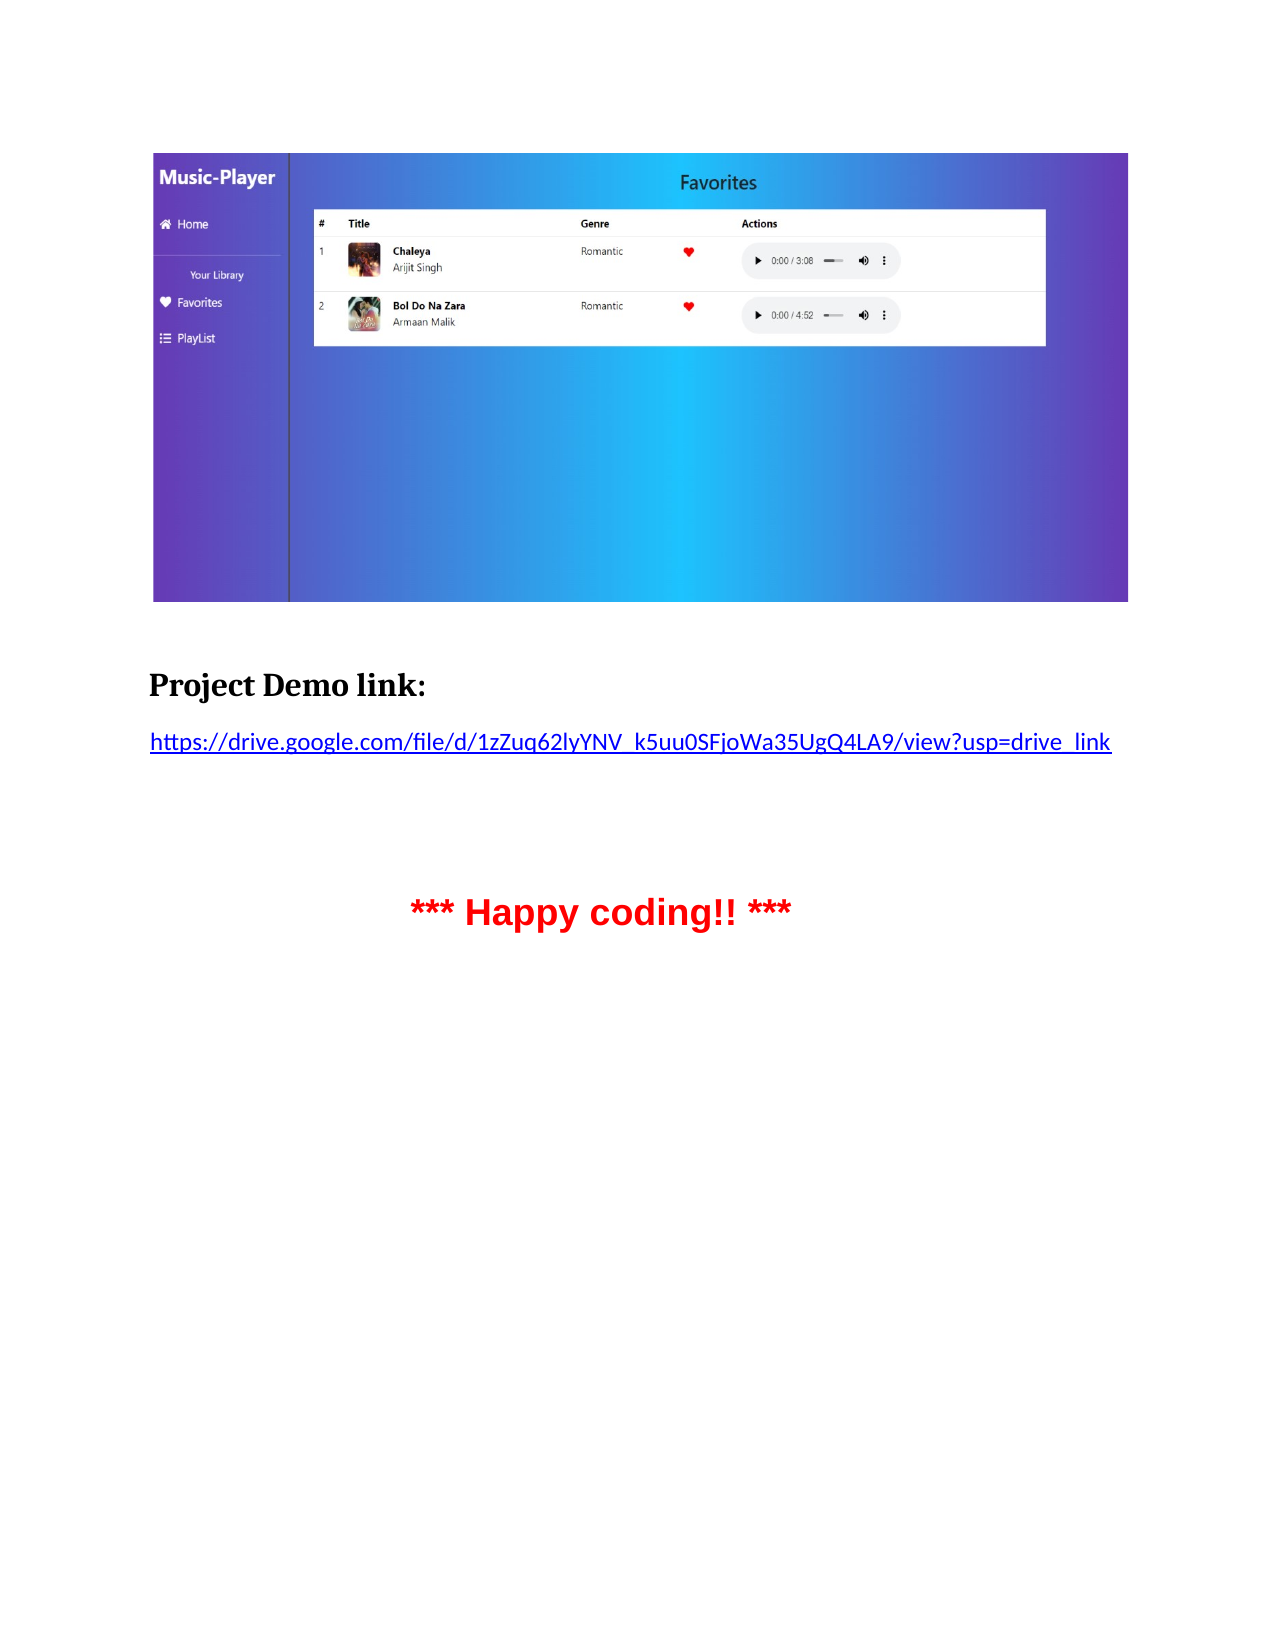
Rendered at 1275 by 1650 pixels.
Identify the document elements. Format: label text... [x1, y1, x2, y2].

text https://drive.google.com/file/d/1zZuq62lyYNV_k5uu0SFjoWa35UgQ4LA9/view?usp=drive_link [150, 726, 1130, 757]
text Project Demo link: [148, 666, 1130, 704]
text *** Happy coding!! *** [150, 890, 1128, 933]
picture [153, 153, 1129, 602]
